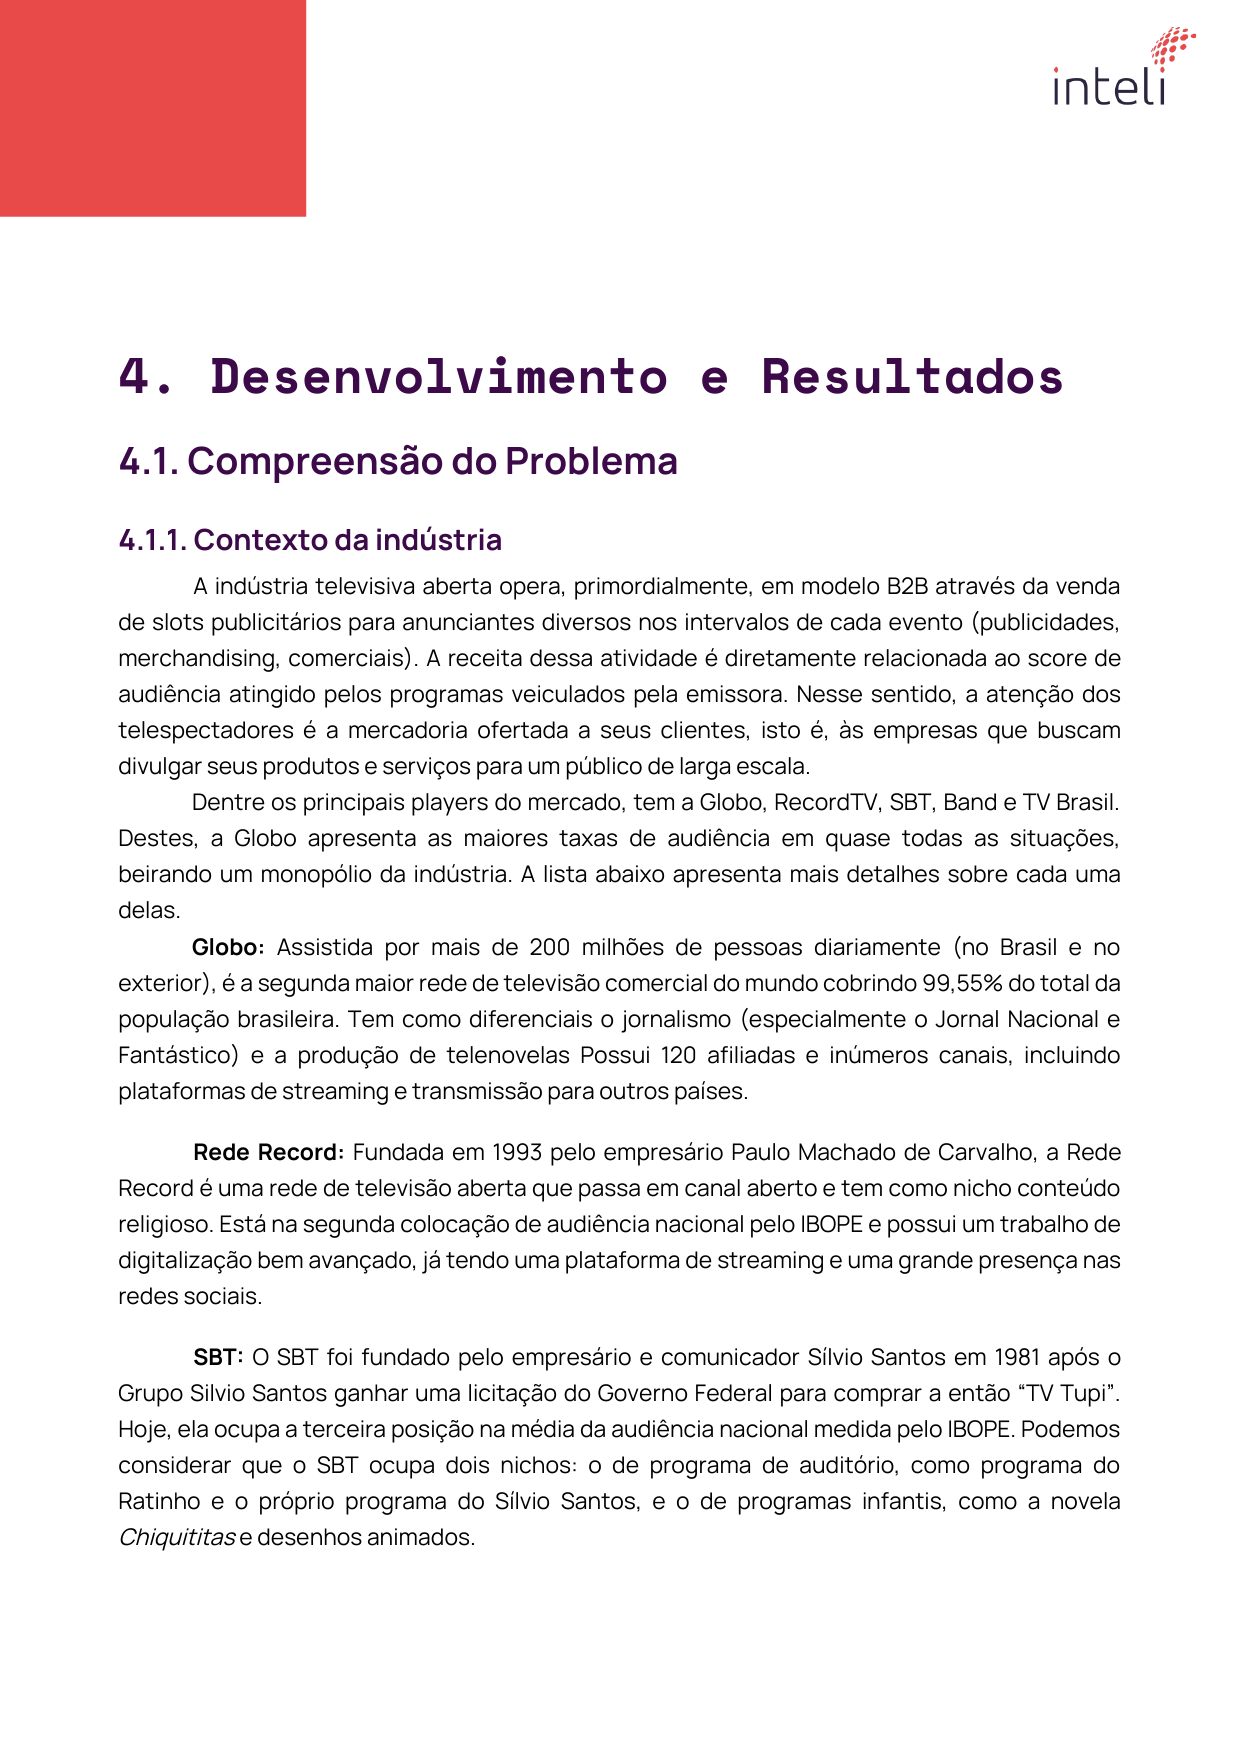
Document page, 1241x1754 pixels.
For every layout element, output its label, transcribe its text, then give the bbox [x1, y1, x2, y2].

picture [0, 0, 307, 217]
text A indústria televisiva aberta opera, primordialmente, em modelo B2B através da venda de slots publicitários para anunciantes diversos nos intervalos de cada evento (publicidades, merchandising, comerciais). A receita dessa atividade é diretamente relacionada ao score de audiência atingido pelos programas veiculados pela emissora. Nesse sentido, a atenção dos telespectadores é a mercadoria ofertada a seus clientes, isto é, às empresas que buscam divulgar seus produtos e serviços para um público de larga escala. [118, 570, 1122, 782]
subtitle 4.1.1. Contexto da indústria [118, 519, 1122, 559]
text Globo: Assistida por mais de 200 milhões de pessoas diariamente (no Brasil e no exterior), é a segunda maior rede de televisão comercial do mundo cobrindo 99,55% do total da população brasileira. Tem como diferenciais o jornalismo (especialmente o Jornal Nacional e Fantástico) e a produção de telenovelas Possui 120 afiliadas e inúmeros canais, incluindo plataformas de streaming e transmissão para outros países. [118, 931, 1122, 1106]
text Rede Record: Fundada em 1993 pelo empresário Paulo Machado de Carvalho, a Rede Record é uma rede de televisão aberta que passa em canal aberto e tem como nicho conteúdo religioso. Está na segunda colocação de audiência nacional pelo IBOPE e possui um trabalho de digitalização bem avançado, já tendo uma plataforma de streaming e uma grande presença nas redes sociais. [118, 1136, 1122, 1311]
subtitle 4. Desenvolvimento e Resultados [118, 338, 1122, 412]
text SBT: O SBT foi fundado pelo empresário e comunicador Sílvio Santos em 1981 após o Grupo Silvio Santos ganhar uma licitação do Governo Federal para comprar a então “TV Tupi”. Hoje, ela ocupa a terceira posição na média da audiência nacional medida pelo IBOPE. Podemos considerar que o SBT ocupa dois nichos: o de programa de auditório, como programa do Ratinho e o próprio programa do Sílvio Santos, e o de programas infantis, como a novela Chiquititas e desenhos animados. [118, 1341, 1122, 1552]
text Dentre os principais players do mercado, tem a Globo, RecordTV, SBT, Band e TV Brasil. Destes, a Globo apresenta as maiores taxas de audiência em quase todas as situações, beirando um monopólio da indústria. A lista abaixo apresenta mais detalhes sobre cada uma delas. [118, 786, 1122, 926]
picture [1054, 27, 1197, 105]
subtitle 4.1. Compreensão do Problema [118, 434, 1122, 486]
